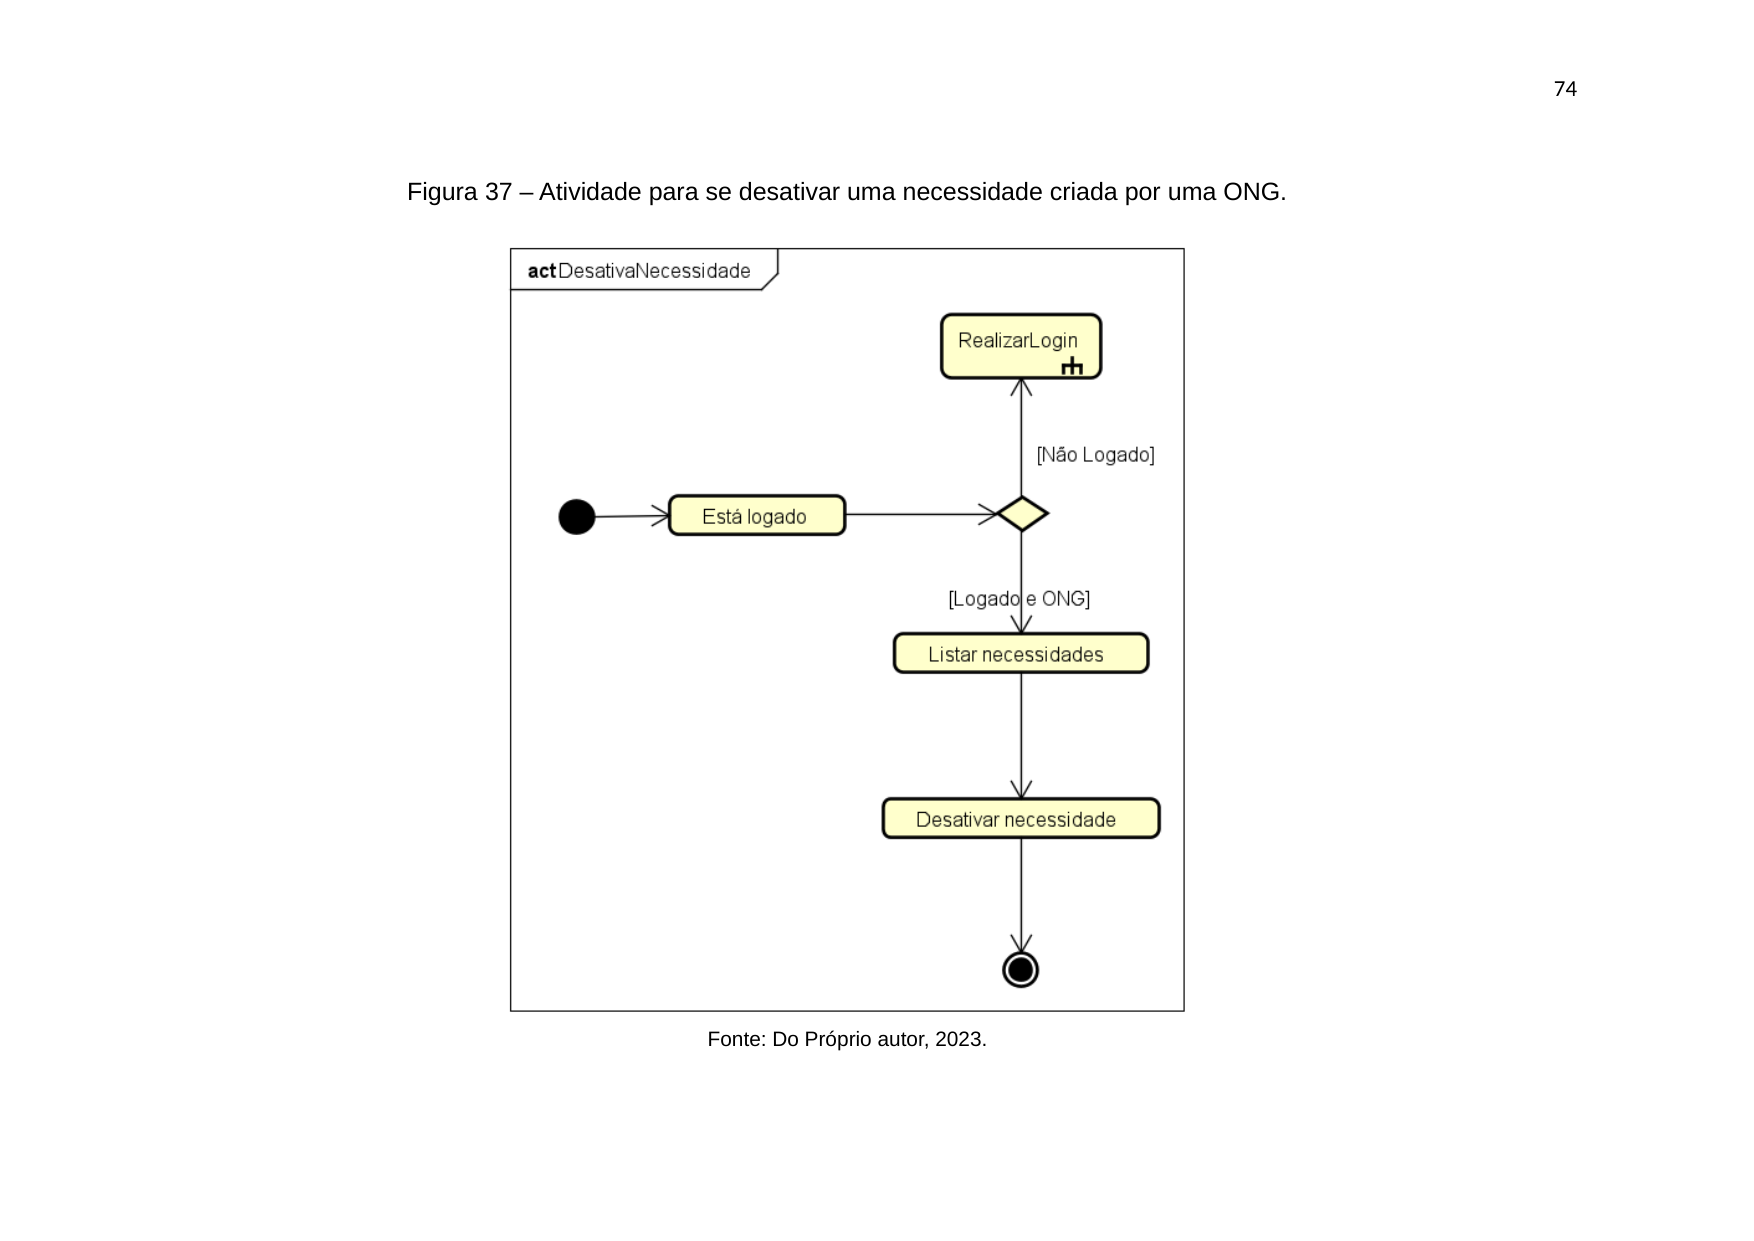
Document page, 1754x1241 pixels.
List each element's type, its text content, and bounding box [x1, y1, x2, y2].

text Fonte: Do Próprio autor, 2023. [118, 1027, 1577, 1051]
text Figura 37 – Atividade para se desativar uma necessidade criada por uma ONG. [118, 177, 1577, 206]
picture [494, 232, 1200, 1028]
